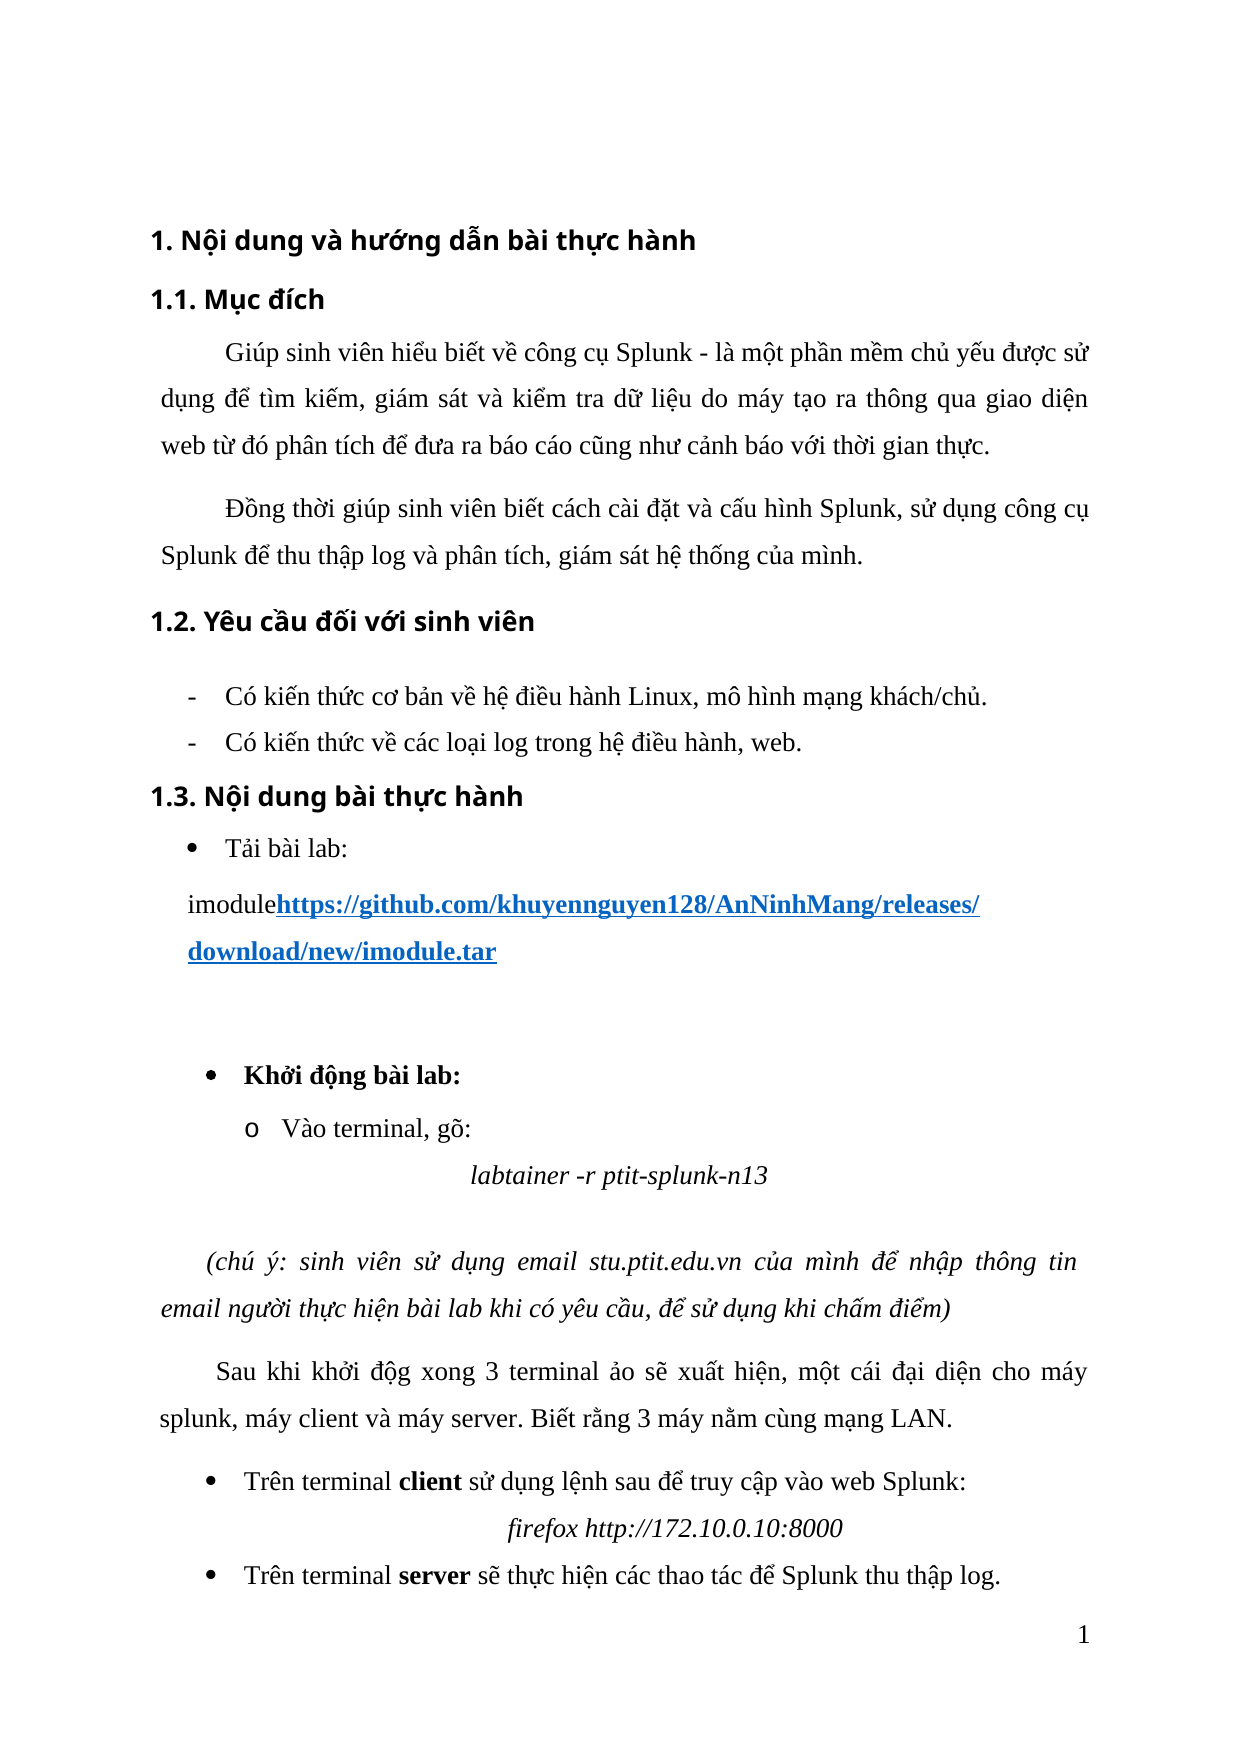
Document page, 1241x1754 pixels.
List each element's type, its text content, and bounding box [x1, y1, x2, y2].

text Sau khi khởi độg xong 3 terminal ảo sẽ xuất hiện, một cái đại diện cho máy splunk, máy client và máy server. Biết rằng 3 máy nằm cùng mạng LAN. [159, 1356, 1090, 1433]
list Trên terminal client sử dụng lệnh sau để truy cập vào web Splunk: [206, 1466, 1090, 1497]
subtitle 1.2. Yêu cầu đối với sinh viên [150, 602, 1090, 639]
text imodulehttps://github.com/khuyennguyen128/AnNinhMang/releases/download/new/imodule.tar [187, 888, 1090, 966]
text Giúp sinh viên hiểu biết về công cụ Splunk - là một phần mềm chủ yếu được sử dụng để tìm kiếm, giám sát và kiểm tra dữ liệu do máy tạo ra thông qua giao diện web từ đó phân tích để đưa ra báo cáo cũng như cảnh báo với thời gian thực. [161, 336, 1090, 460]
text (chú ý: sinh viên sử dụng email stu.ptit.edu.vn của mình để nhập thông tin email người thực hiện bài lab khi có yêu cầu, để sử dụng khi chấm điểm) [161, 1246, 1077, 1323]
list firefox http://172.10.0.10:8000 [262, 1512, 1090, 1543]
list Trên terminal server sẽ thực hiện các thao tác để Splunk thu thập log. [206, 1559, 1090, 1590]
list Tải bài lab: [187, 833, 1090, 864]
subtitle 1. Nội dung và hướng dẫn bài thực hành [150, 221, 1090, 258]
list Khởi động bài lab: [206, 1059, 1090, 1090]
subtitle 1.3. Nội dung bài thực hành [150, 777, 1090, 814]
list Có kiến thức về các loại log trong hệ điều hành, web. [187, 726, 1090, 758]
text Đồng thời giúp sinh viên biết cách cài đặt và cấu hình Splunk, sử dụng công cụ Splunk để thu thập log và phân tích, giám sát hệ thống của mình. [161, 492, 1090, 570]
list Vào terminal, gõ: [244, 1112, 1090, 1146]
text labtainer -r ptit-splunk-n13 [150, 1159, 1090, 1190]
subtitle 1.1. Mục đích [150, 281, 1090, 317]
list Có kiến thức cơ bản về hệ điều hành Linux, mô hình mạng khách/chủ. [187, 680, 1090, 711]
